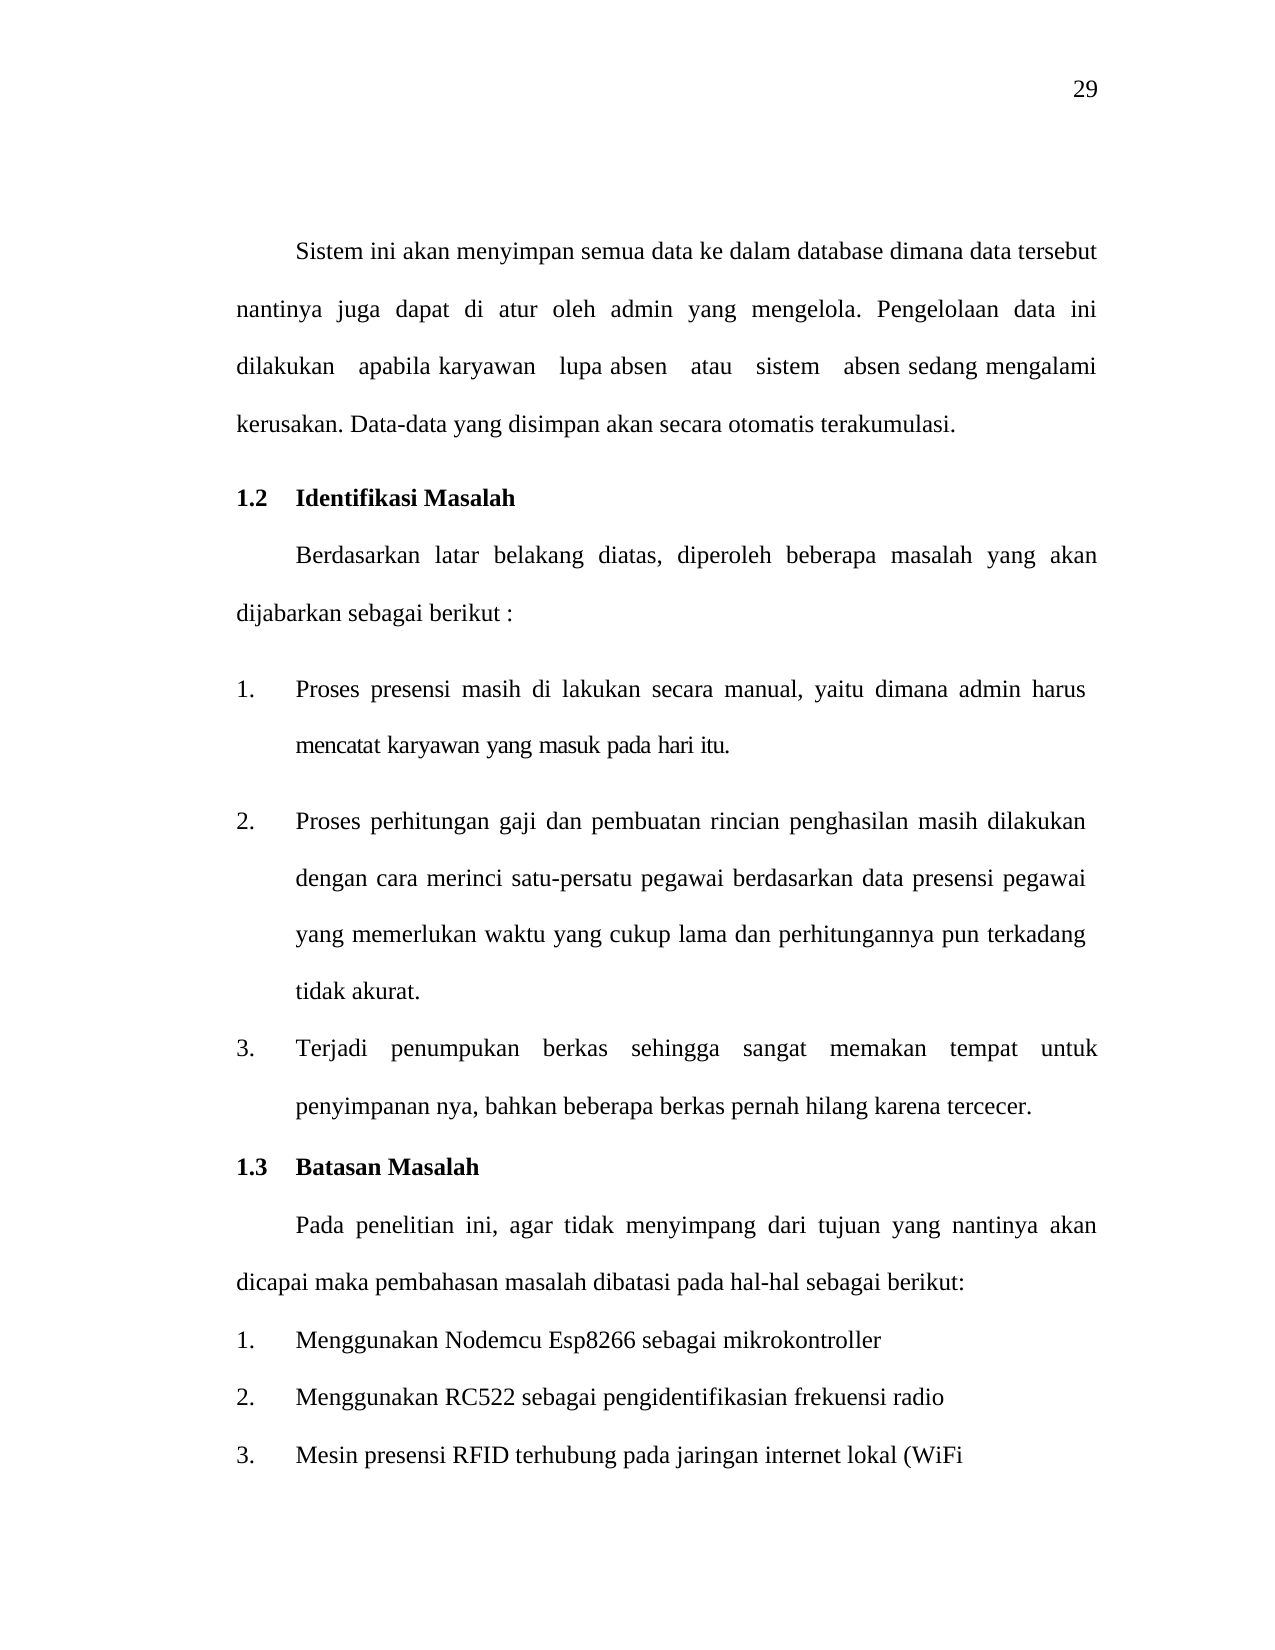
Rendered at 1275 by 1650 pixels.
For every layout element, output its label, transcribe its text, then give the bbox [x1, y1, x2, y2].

list Menggunakan RC522 sebagai pengidentifikasian frekuensi radio [236, 1382, 1098, 1411]
list Mesin presensi RFID terhubung pada jaringan internet lokal (WiFi [236, 1440, 1098, 1469]
text Pada penelitian ini, agar tidak menyimpang dari tujuan yang nantinya akan dicapai maka pembahasan masalah dibatasi pada hal-hal sebagai berikut: [236, 1210, 1098, 1296]
list Proses perhitungan gaji dan pembuatan rincian penghasilan masih dilakukan dengan cara merinci satu-persatu pegawai berdasarkan data presensi pegawai yang memerlukan waktu yang cukup lama dan perhitungannya pun terkadang tidak akurat. [236, 806, 1086, 1005]
list Proses presensi masih di lakukan secara manual, yaitu dimana admin harus mencatat karyawan yang masuk pada hari itu. [236, 674, 1086, 759]
list Berdasarkan latar belakang diatas, diperoleh beberapa masalah yang akan dijabarkan sebagai berikut : [236, 540, 1098, 627]
subtitle Batasan Masalah [236, 1152, 1098, 1181]
list Menggunakan Nodemcu Esp8266 sebagai mikrokontroller [236, 1325, 1098, 1354]
list Terjadi penumpukan berkas sehingga sangat memakan tempat untuk penyimpanan nya, bahkan beberapa berkas pernah hilang karena tercecer. [236, 1033, 1098, 1119]
text Sistem ini akan menyimpan semua data ke dalam database dimana data tersebut nantinya juga dapat di atur oleh admin yang mengelola. Pengelolaan data ini dilakukan apabila karyawan lupa absen atau sistem absen sedang mengalami kerusakan. Data-data yang disimpan akan secara otomatis terakumulasi. [236, 236, 1098, 437]
subtitle Identifikasi Masalah [236, 483, 1098, 512]
